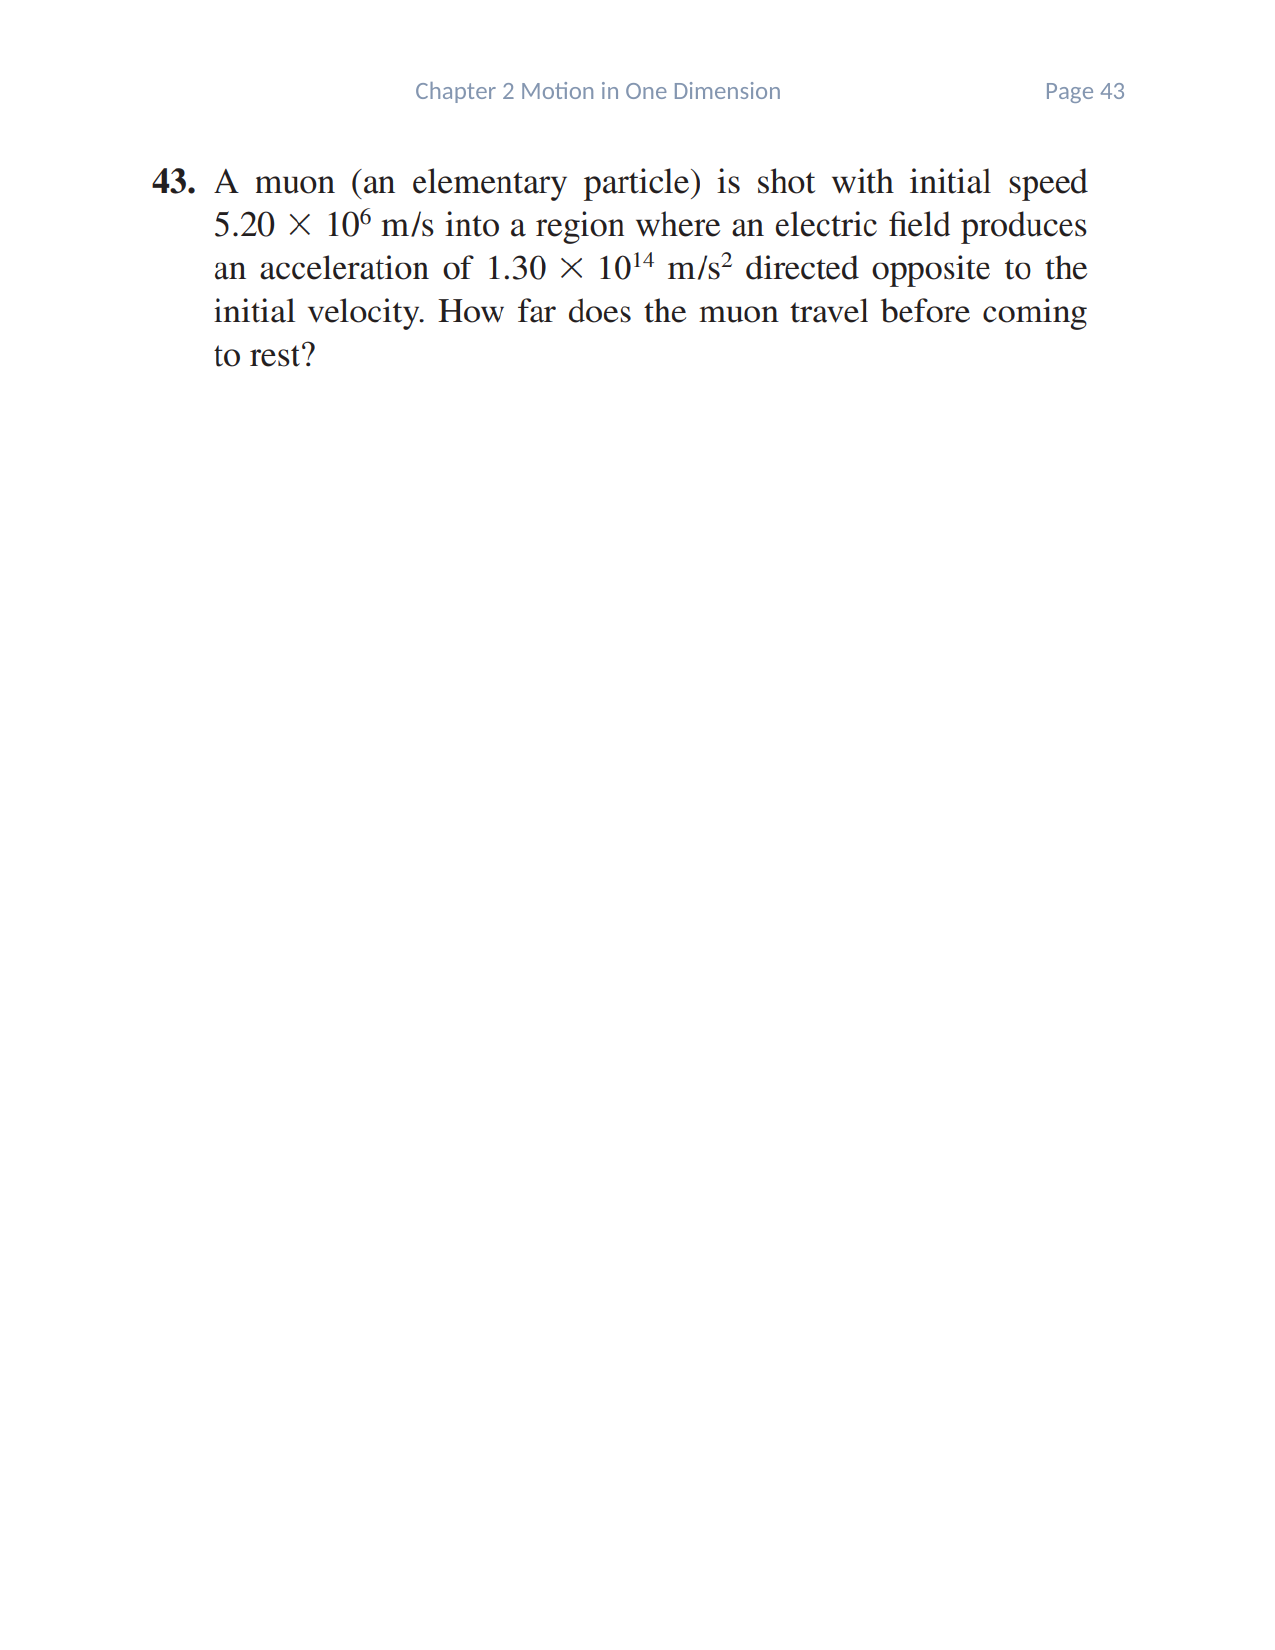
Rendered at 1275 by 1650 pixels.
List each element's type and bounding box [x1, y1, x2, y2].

picture [135, 150, 1110, 377]
